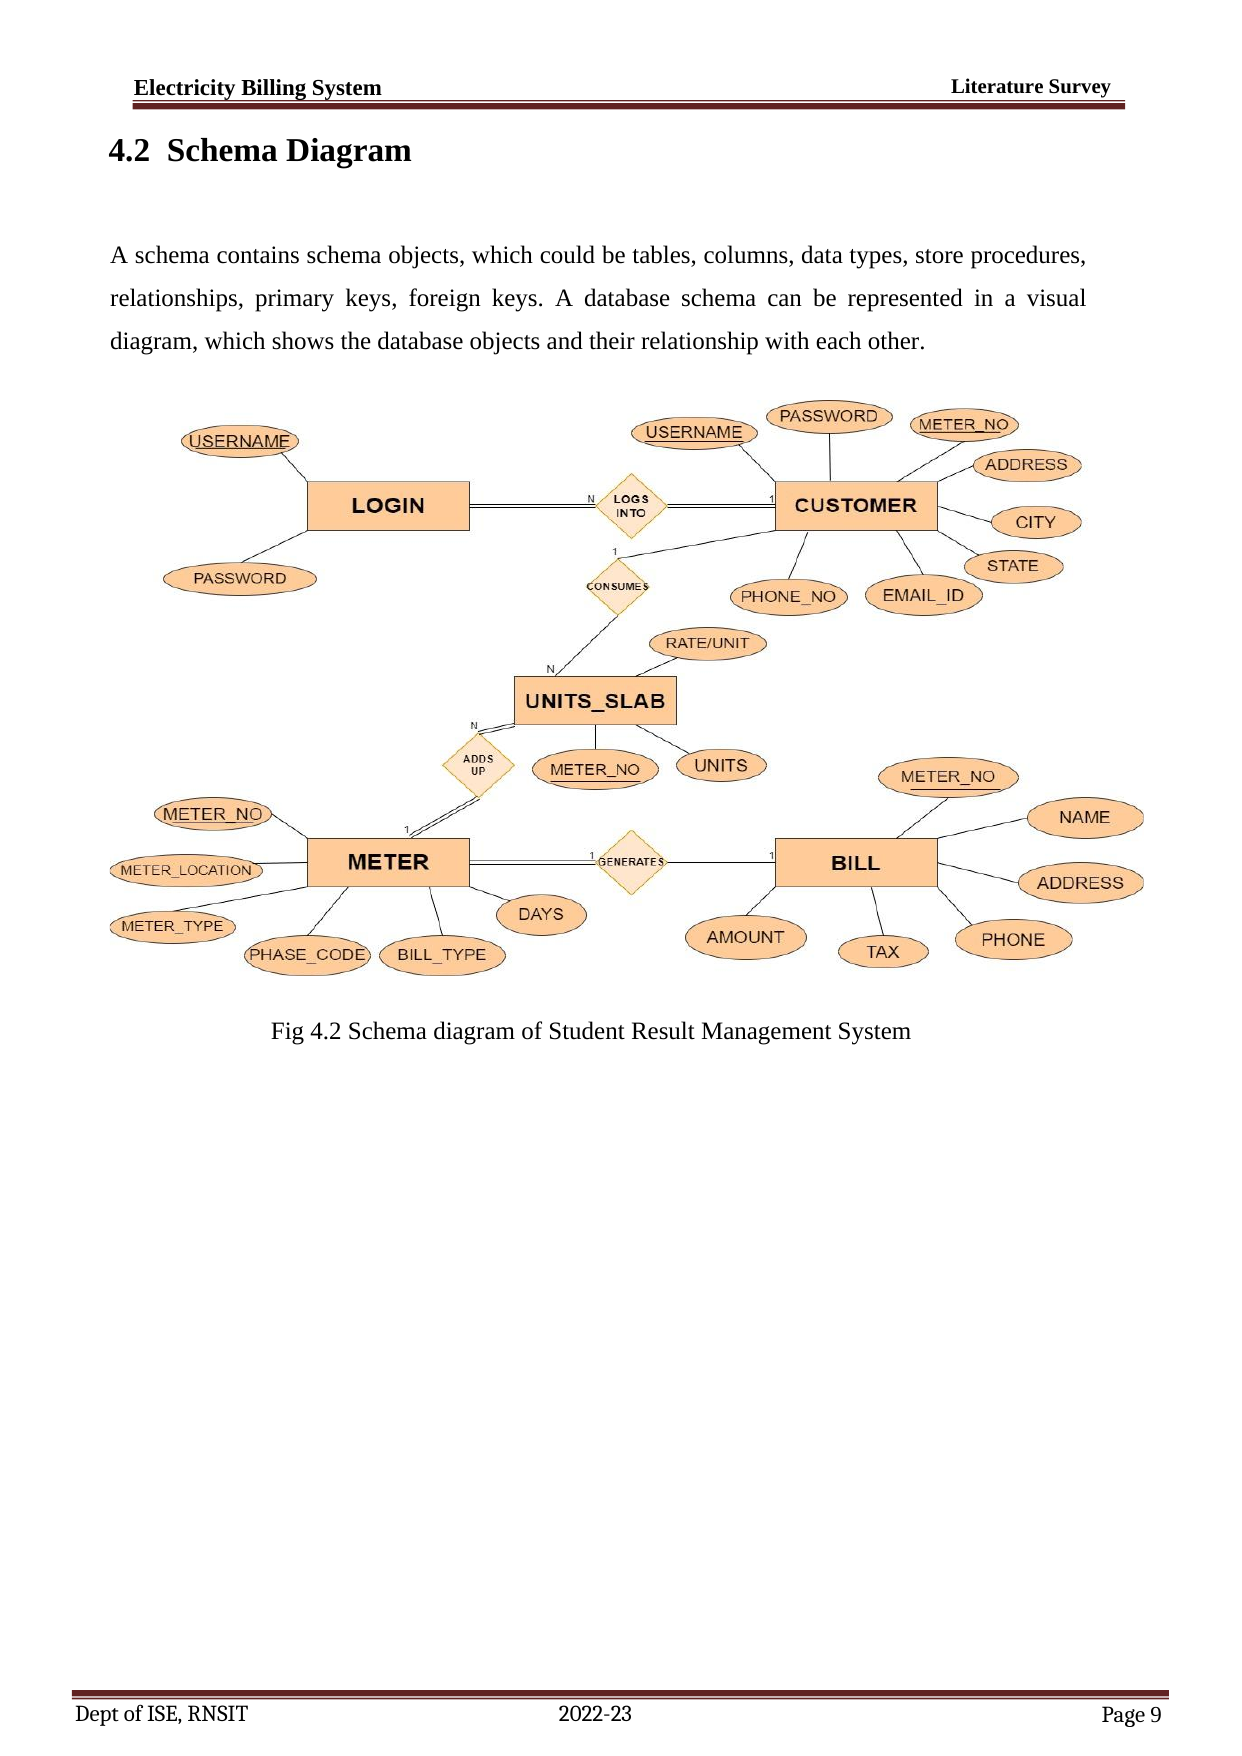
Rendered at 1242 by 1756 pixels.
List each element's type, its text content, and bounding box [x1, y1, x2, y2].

text Fig 4.2 Schema diagram of Student Result Management System [114, 1016, 1217, 1045]
picture [109, 400, 1144, 976]
subtitle 4.2 Schema Diagram [83, 130, 1217, 168]
text A schema contains schema objects, which could be tables, columns, data types, store procedures, relationships, primary keys, foreign keys. A database schema can be represented in a visual diagram, which shows the database objects and their relationship with each other. [110, 240, 1088, 355]
